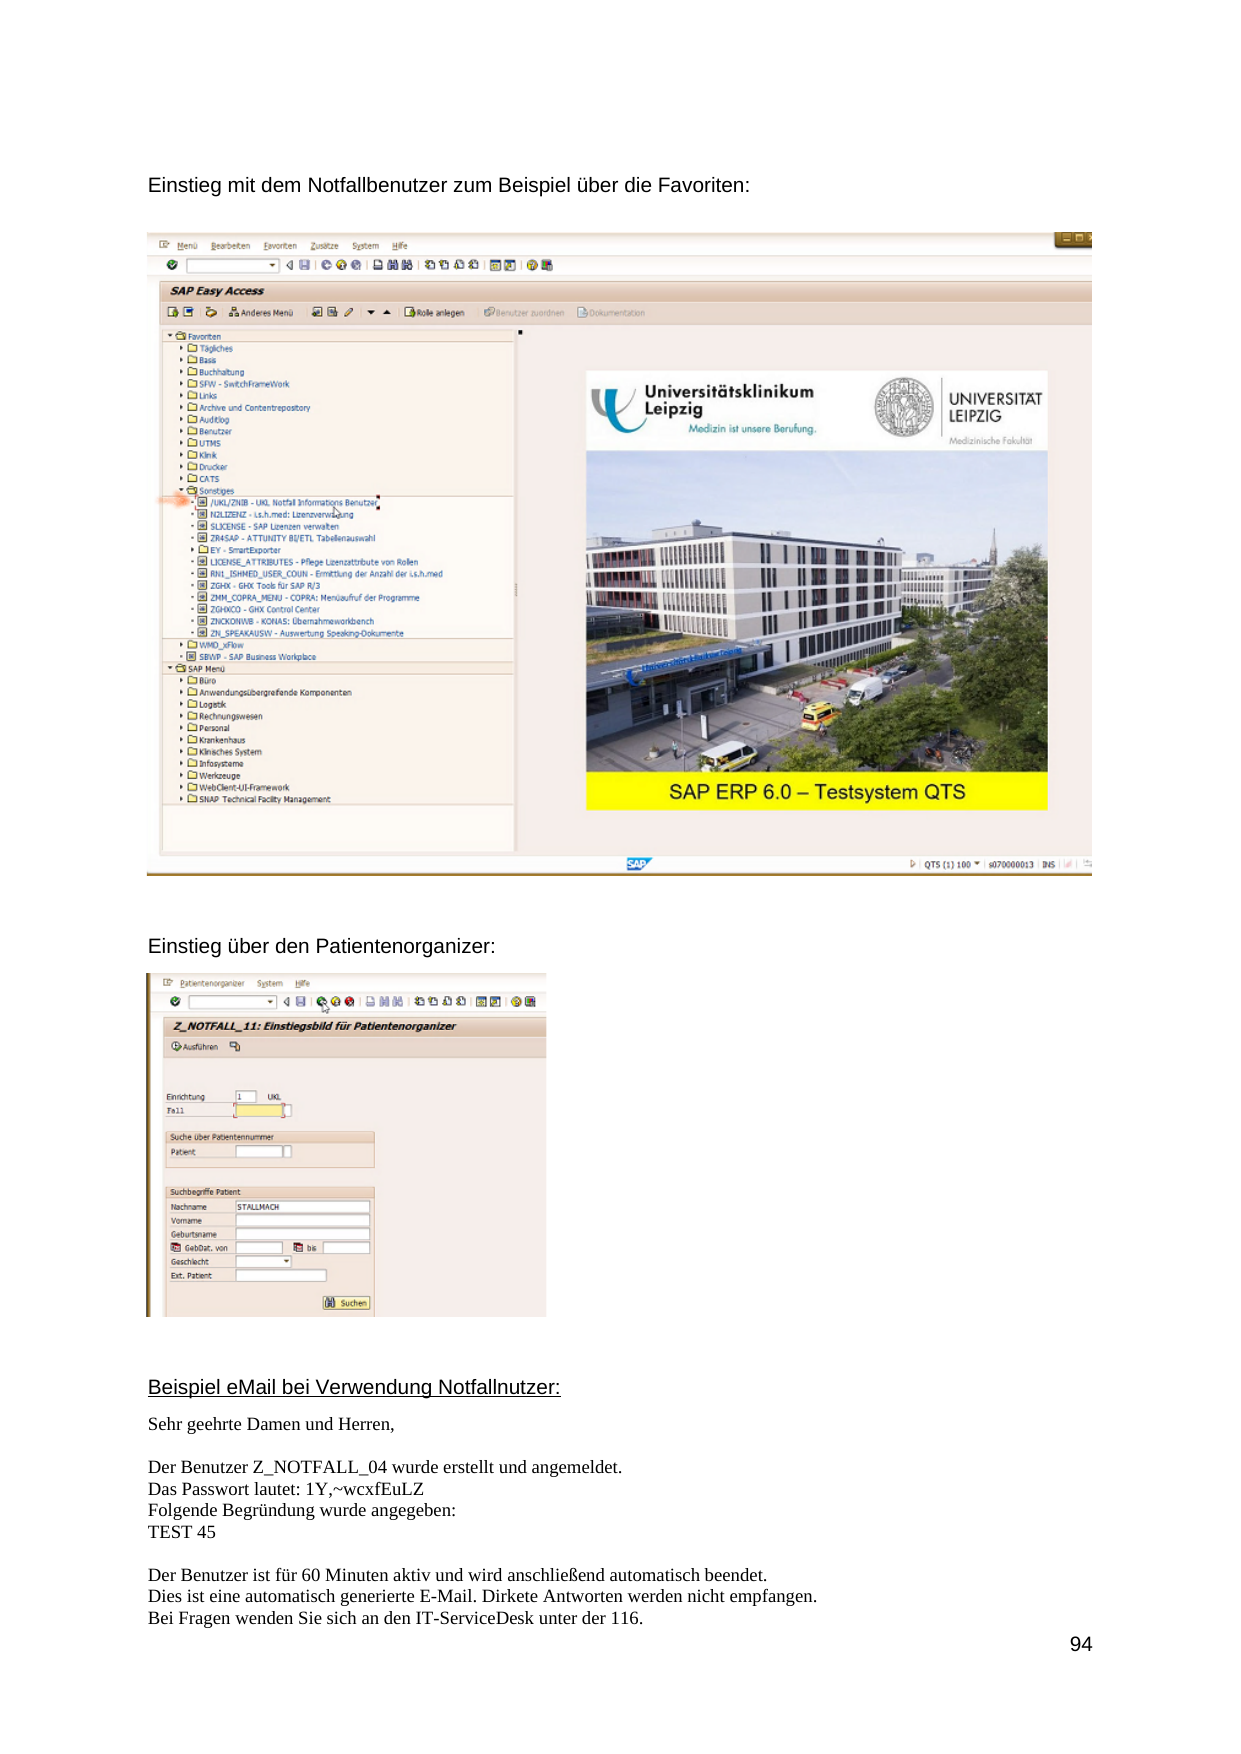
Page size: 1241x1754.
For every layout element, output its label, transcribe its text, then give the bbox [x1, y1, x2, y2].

text Beispiel eMail bei Verwendung Notfallnutzer: [148, 1371, 1093, 1400]
text Einstieg über den Patientenorganizer: [148, 930, 1093, 959]
picture [146, 232, 1092, 876]
text Einstieg mit dem Notfallbenutzer zum Beispiel über die Favoriten: [148, 169, 1093, 199]
text Der Benutzer ist für 60 Minuten aktiv und wird anschließend automatisch beendet. [148, 1564, 1093, 1585]
text Sehr geehrte Damen und Herren, Der Benutzer Z_NOTFALL_04 wurde erstellt und angemeldet. Das Passwort lautet: 1Y,~wcxfEuLZ [148, 1413, 1093, 1499]
picture [146, 973, 547, 1317]
text Folgende Begründung wurde angegeben: TEST 45 [148, 1499, 1093, 1542]
text Dies ist eine automatisch generierte E-Mail. Dirkete Antworten werden nicht empfangen. Bei Fragen wenden Sie sich an den IT-ServiceDesk unter der 116. [148, 1585, 1093, 1628]
